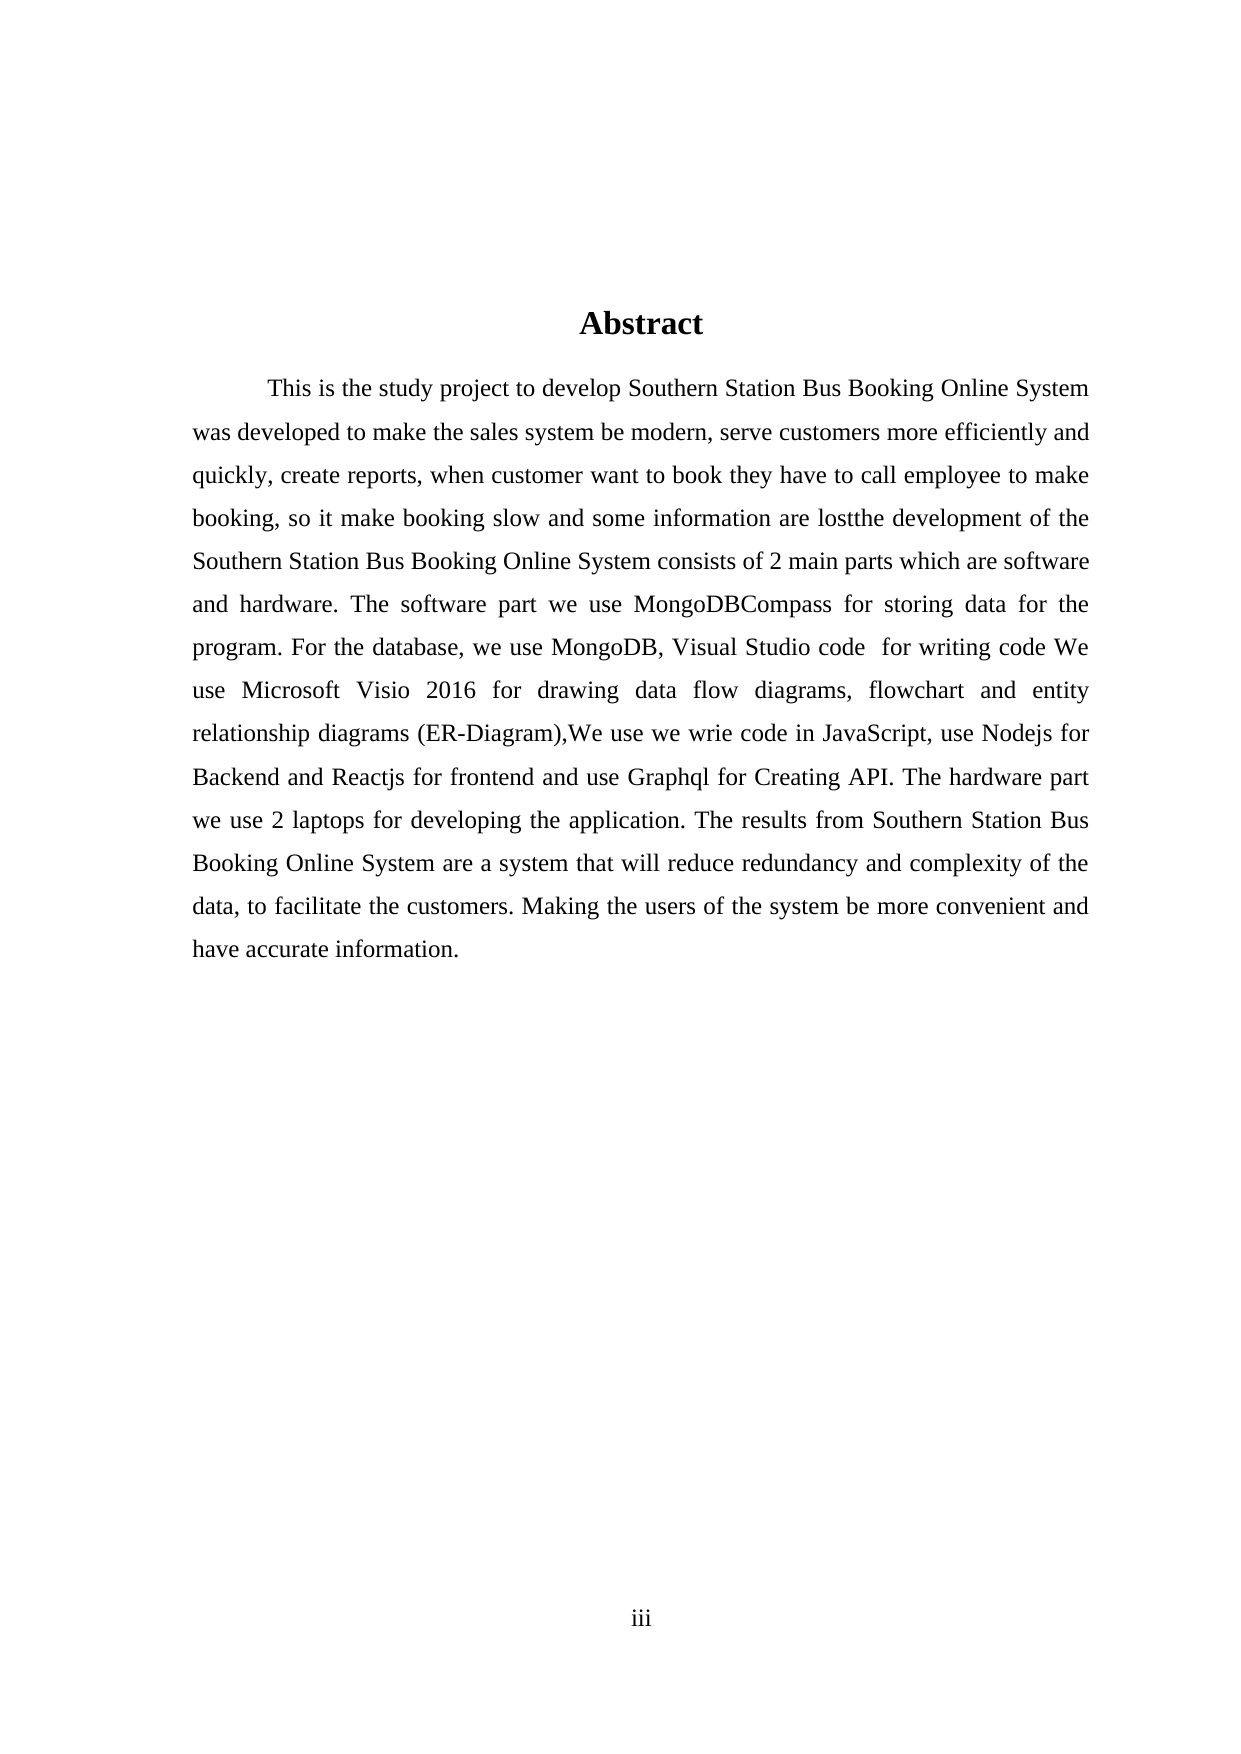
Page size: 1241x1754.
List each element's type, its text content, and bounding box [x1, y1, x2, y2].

text This is the study project to develop Southern Station Bus Booking Online System was developed to make the sales system be modern, serve customers more efficiently and quickly, create reports, when customer want to book they have to call employee to make booking, so it make booking slow and some information are lostthe development of the Southern Station Bus Booking Online System consists of 2 main parts which are software and hardware. The software part we use MongoDBCompass for storing data for the program. For the database, we use MongoDB, Visual Studio code for writing code We use Microsoft Visio 2016 for drawing data flow diagrams, flowchart and entity relationship diagrams (ER-Diagram),We use we wrie code in JavaScript, use Nodejs for Backend and Reactjs for frontend and use Graphql for Creating API. The hardware part we use 2 laptops for developing the application. The results from Southern Station Bus Booking Online System are a system that will reduce redundancy and complexity of the data, to facilitate the customers. Making the users of the system be more convenient and have accurate information. [192, 373, 1090, 963]
text Abstract [192, 303, 1090, 341]
